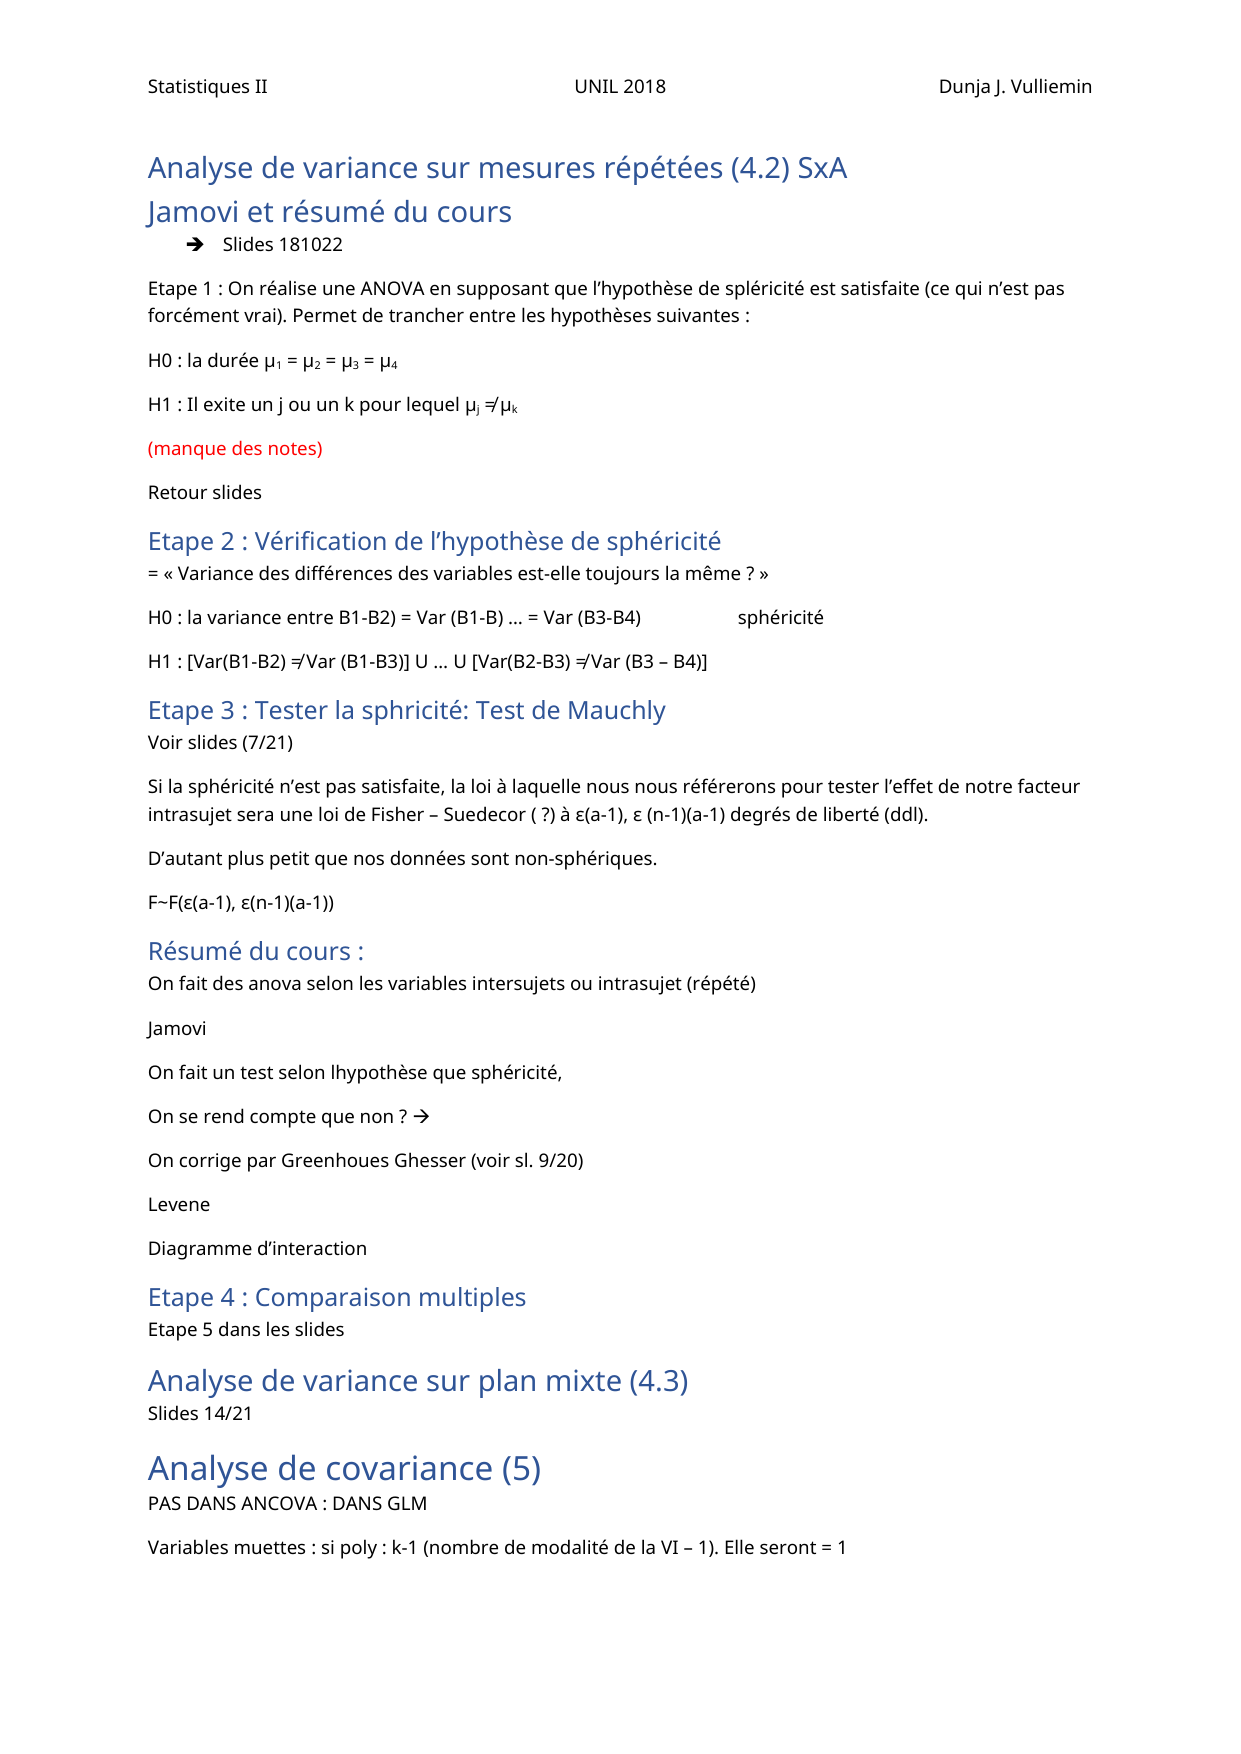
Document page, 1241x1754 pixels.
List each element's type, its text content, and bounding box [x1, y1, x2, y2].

subtitle Analyse de variance sur plan mixte (4.3) [148, 1361, 1093, 1400]
subtitle Etape 4 : Comparaison multiples [148, 1280, 1093, 1314]
subtitle Résumé du cours : [148, 934, 1093, 968]
text On fait des anova selon les variables intersujets ou intrasujet (répété) [148, 971, 1093, 996]
text H0 : la durée µ1 = µ2 = µ3 = µ4 [148, 347, 1093, 372]
text Retour slides [148, 479, 1093, 505]
text H1 : Il exite un j ou un k pour lequel µj ≠ µk [148, 391, 1093, 417]
subtitle Etape 3 : Tester la sphricité: Test de Mauchly [148, 693, 1093, 727]
text H0 : la variance entre B1-B2) = Var (B1-B) … = Var (B3-B4) sphéricité [148, 604, 1093, 630]
subtitle Jamovi et résumé du cours [148, 191, 1093, 231]
text On fait un test selon lhypothèse que sphéricité, [148, 1059, 1093, 1084]
text Variables muettes : si poly : k-1 (nombre de modalité de la VI – 1). Elle seront = 1 [148, 1534, 1093, 1560]
text Diagramme d’interaction [148, 1236, 1093, 1261]
subtitle Analyse de covariance (5) [148, 1444, 1093, 1490]
subtitle Analyse de variance sur mesures répétées (4.2) SxA [148, 148, 1093, 187]
text F~F(ε(a-1), ε(n-1)(a-1)) [148, 890, 1093, 915]
subtitle Etape 2 : Vérification de l’hypothèse de sphéricité [148, 524, 1093, 558]
text Jamovi [148, 1015, 1093, 1040]
text Si la sphéricité n’est pas satisfaite, la loi à laquelle nous nous référerons pour tester l’effet de notre facteur intrasujet sera une loi de Fisher – Suedecor ( ?) à ε(a-1), ε (n-1)(a-1) degrés de liberté (ddl). [148, 774, 1093, 827]
text Etape 1 : On réalise une ANOVA en supposant que l’hypothèse de spléricité est satisfaite (ce qui n’est pas forcément vrai). Permet de trancher entre les hypothèses suivantes : [148, 275, 1093, 328]
text D’autant plus petit que nos données sont non-sphériques. [148, 846, 1093, 871]
text Voir slides (7/21) [148, 730, 1093, 755]
text Etape 5 dans les slides [148, 1317, 1093, 1342]
text Levene [148, 1191, 1093, 1217]
text H1 : [Var(B1-B2) ≠ Var (B1-B3)] U … U [Var(B2-B3) ≠ Var (B3 – B4)] [148, 649, 1093, 674]
text PAS DANS ANCOVA : DANS GLM [148, 1490, 1093, 1516]
text (manque des notes) [148, 435, 1093, 461]
text On corrige par Greenhoues Ghesser (voir sl. 9/20) [148, 1147, 1093, 1173]
text = « Variance des différences des variables est-elle toujours la même ? » [148, 560, 1093, 586]
text On se rend compte que non ? [148, 1103, 1093, 1129]
list Slides 181022 [185, 231, 1093, 257]
text Slides 14/21 [148, 1400, 1093, 1426]
